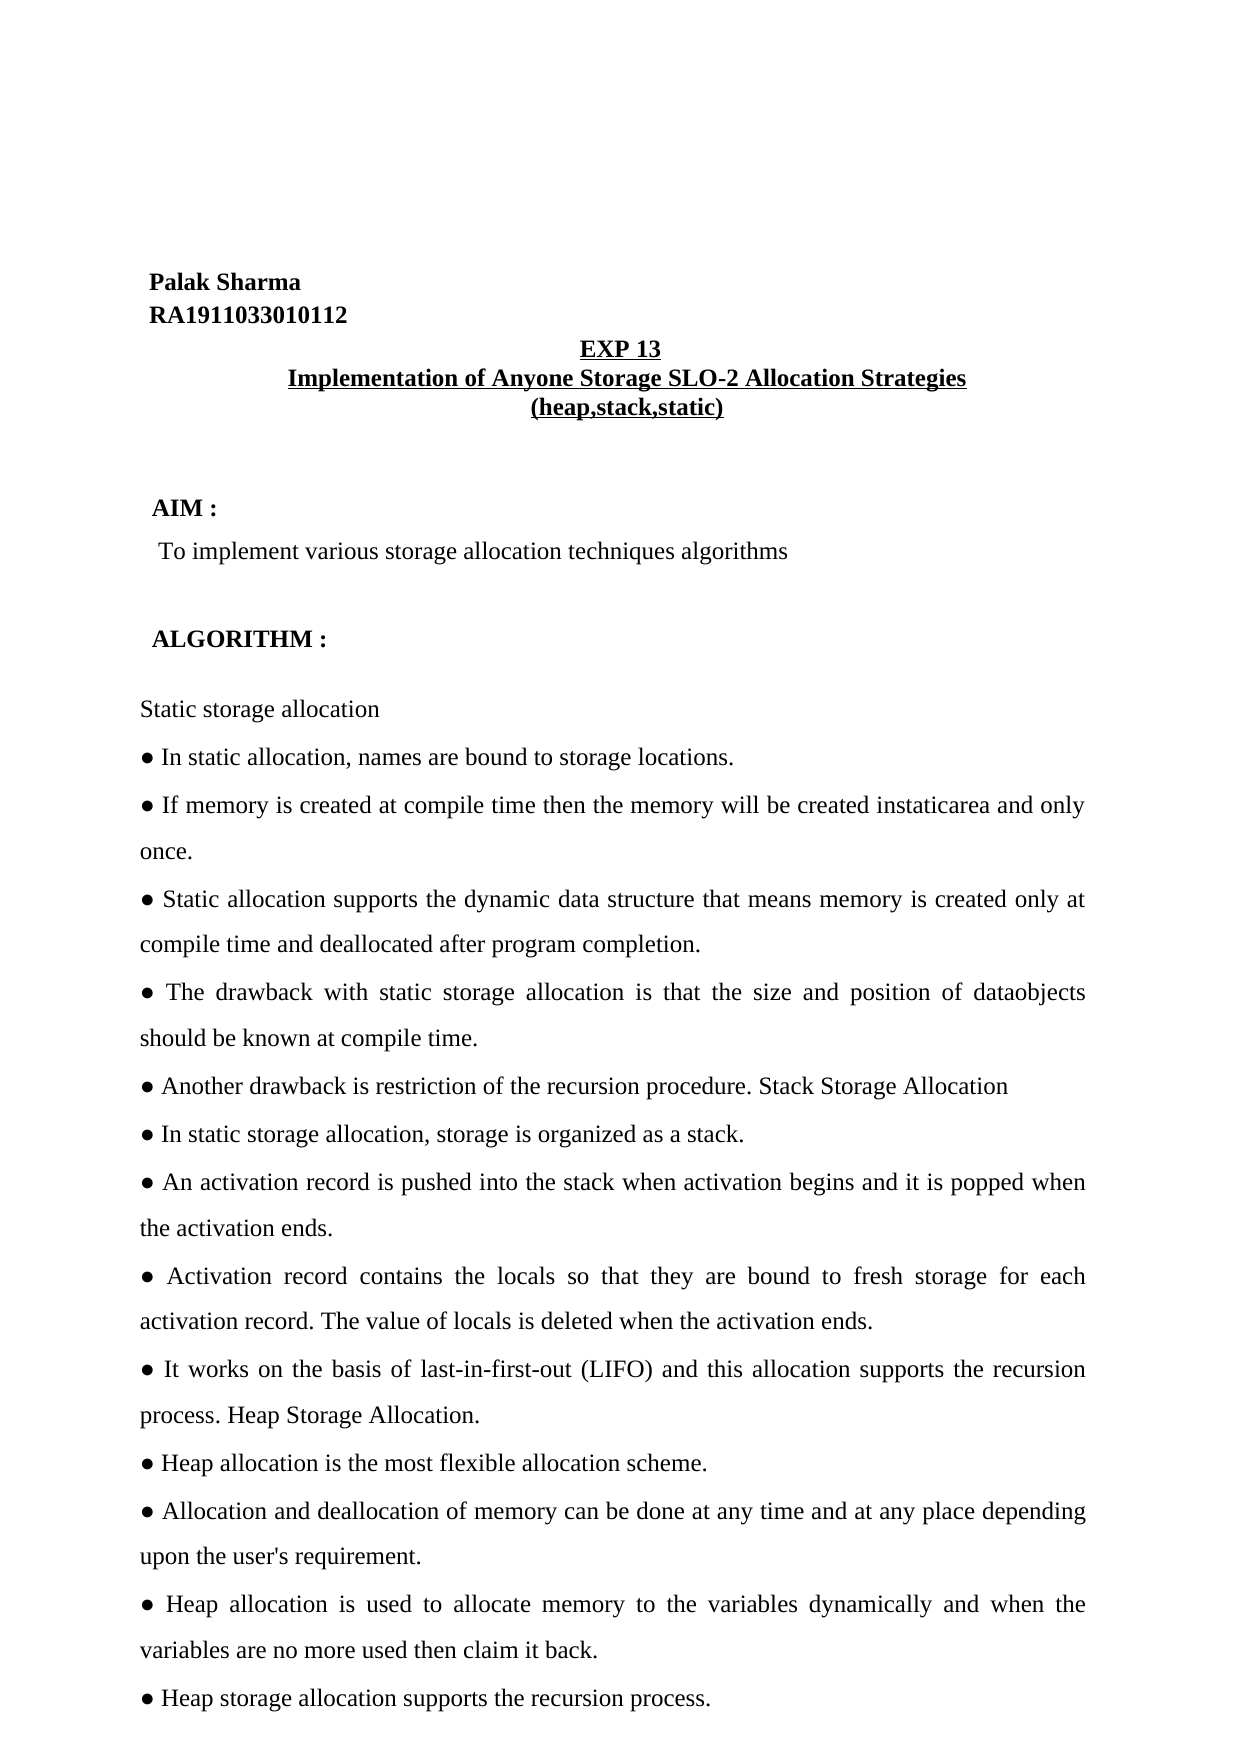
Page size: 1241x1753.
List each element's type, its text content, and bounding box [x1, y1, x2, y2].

text ● It works on the basis of last-in-first-out (LIFO) and this allocation supports the recursion process. Heap Storage Allocation. [139, 1354, 1087, 1428]
text Static storage allocation [139, 694, 1087, 723]
text Implementation of Anyone Storage SLO-2 Allocation Strategies [153, 363, 1101, 391]
text ● Heap storage allocation supports the recursion process. [139, 1683, 1087, 1712]
text ● Static allocation supports the dynamic data structure that means memory is created only at compile time and deallocated after program completion. [139, 884, 1087, 958]
text ● An activation record is pushed into the stack when activation begins and it is popped when the activation ends. [139, 1167, 1087, 1241]
text EXP 13 [139, 334, 1101, 362]
text AIM : [152, 493, 1101, 522]
text To implement various storage allocation techniques algorithms [152, 536, 1101, 565]
text ● Activation record contains the locals so that they are bound to fresh storage for each activation record. The value of locals is deleted when the activation ends. [139, 1261, 1087, 1335]
text ● Heap allocation is the most flexible allocation scheme. [139, 1448, 1087, 1477]
text RA1911033010112 [139, 300, 1101, 329]
subtitle ALGORITHM : [152, 624, 1101, 652]
text Palak Sharma [149, 267, 1101, 296]
text ● In static allocation, names are bound to storage locations. [139, 742, 1087, 771]
text ● The drawback with static storage allocation is that the size and position of dataobjects should be known at compile time. [139, 977, 1087, 1052]
text ● Another drawback is restriction of the recursion procedure. Stack Storage Allocation [139, 1071, 1087, 1100]
text ● If memory is created at compile time then the memory will be created instaticarea and only once. [139, 790, 1087, 864]
text ● Allocation and deallocation of memory can be done at any time and at any place depending upon the user's requirement. [139, 1496, 1087, 1570]
text ● In static storage allocation, storage is organized as a stack. [139, 1119, 1087, 1148]
text ● Heap allocation is used to allocate memory to the variables dynamically and when the variables are no more used then claim it back. [139, 1589, 1087, 1664]
text (heap,stack,static) [153, 392, 1101, 421]
